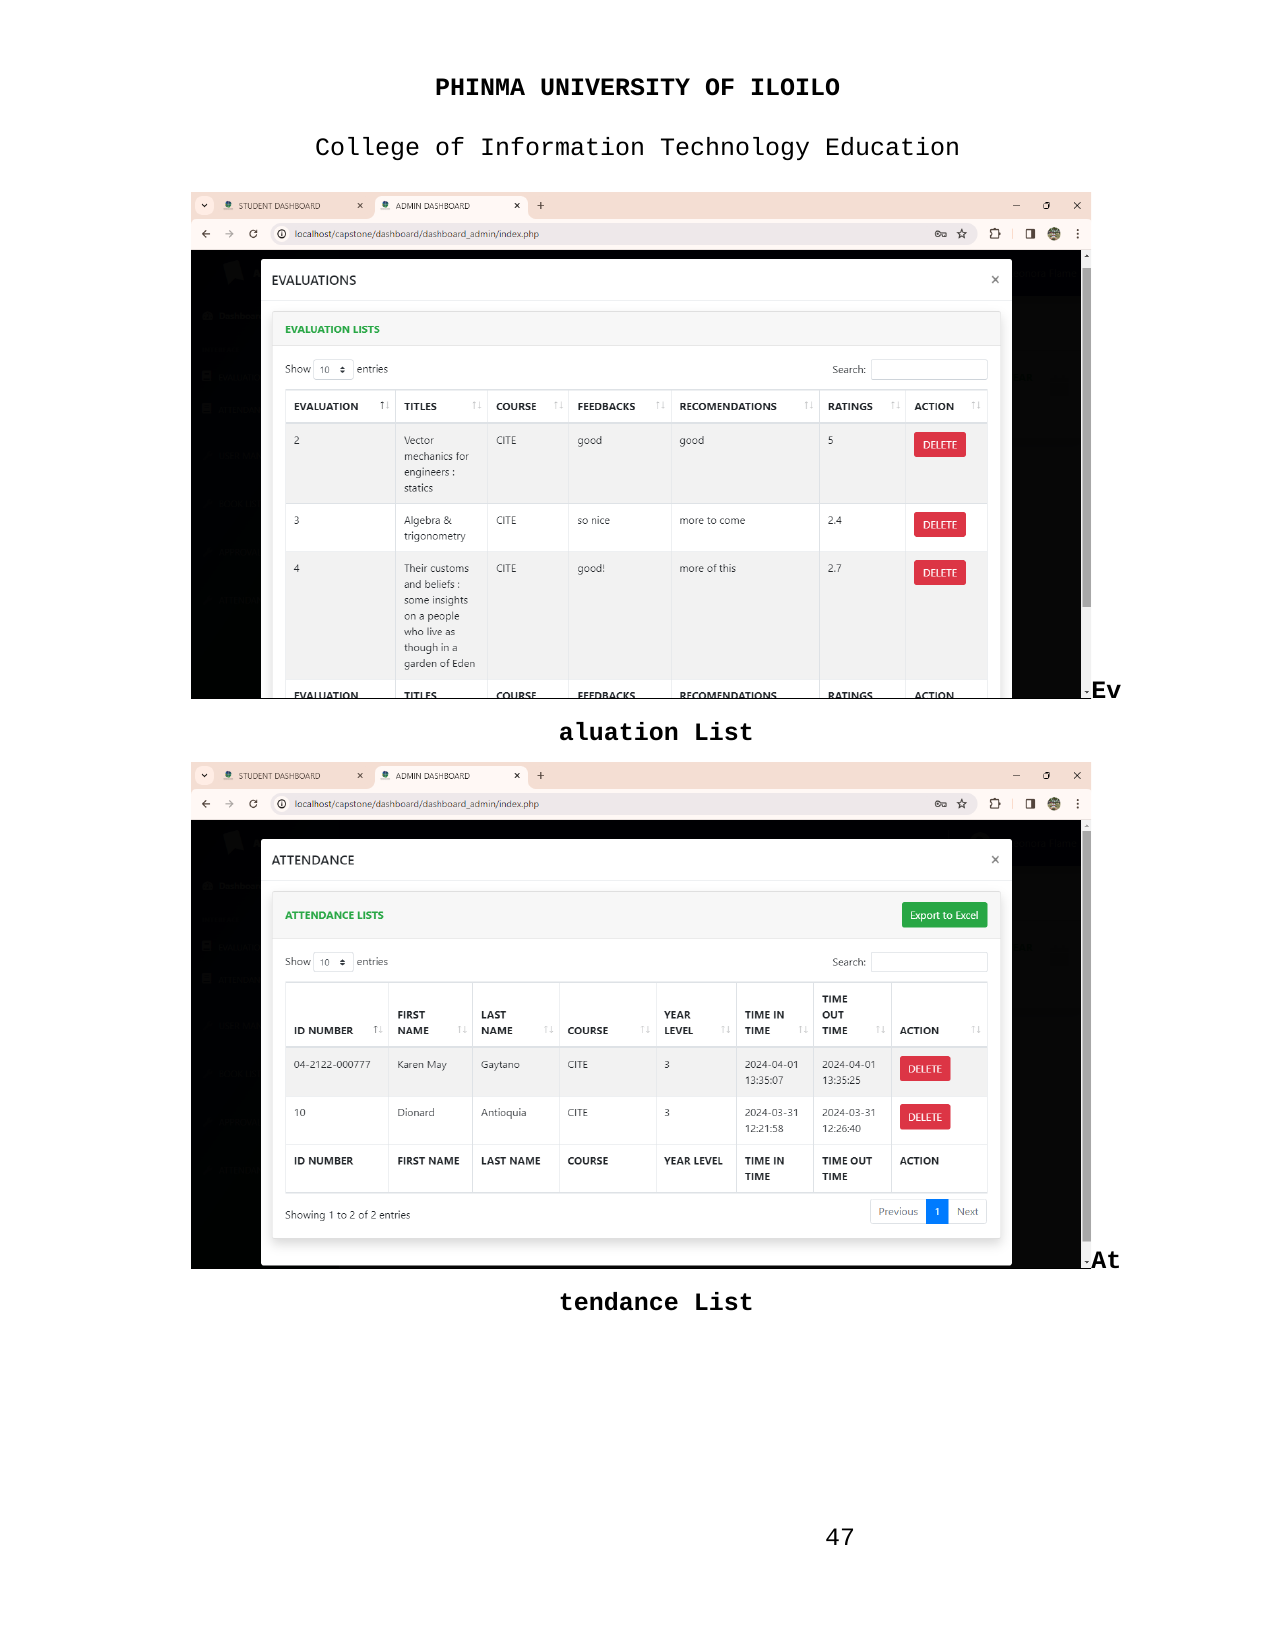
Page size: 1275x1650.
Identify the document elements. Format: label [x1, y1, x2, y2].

picture [191, 762, 1092, 1269]
text [187, 192, 1125, 1318]
picture [191, 192, 1092, 699]
